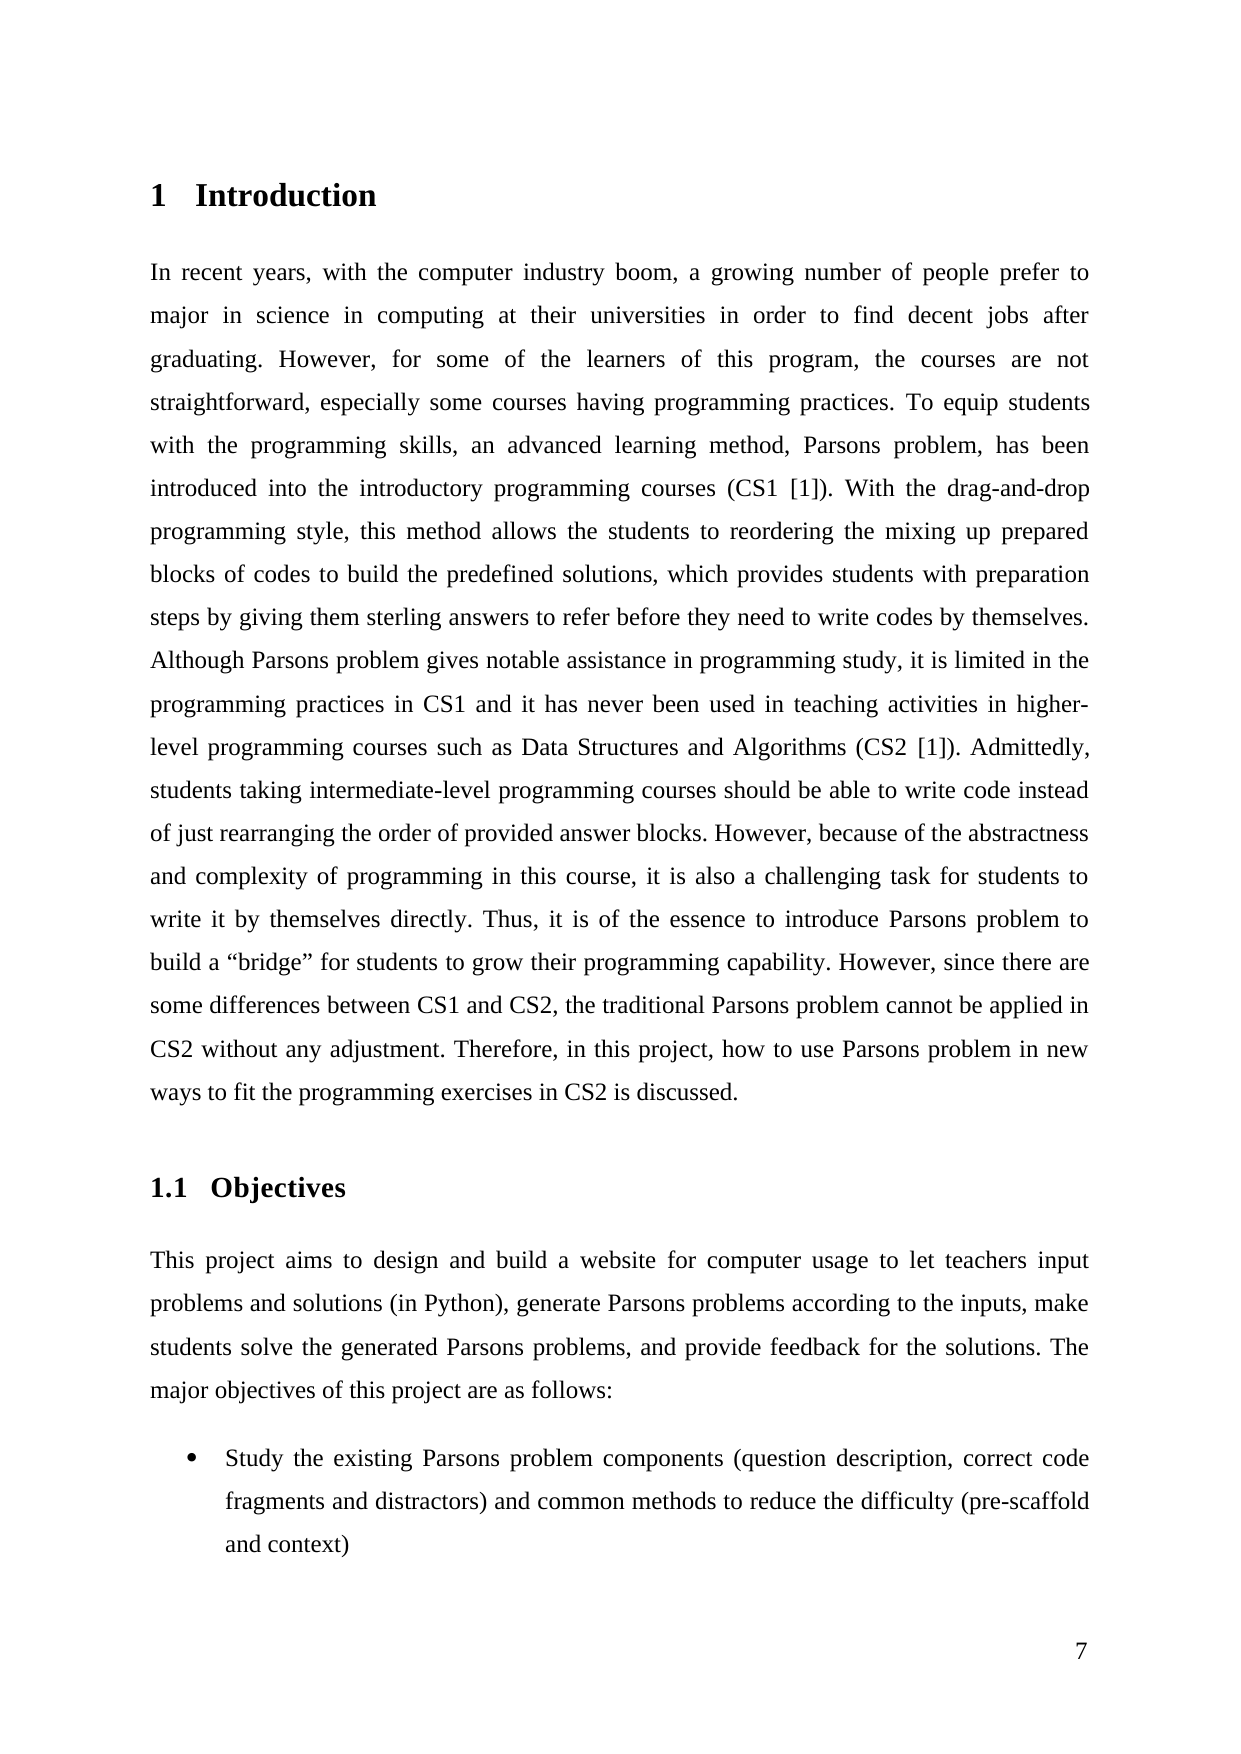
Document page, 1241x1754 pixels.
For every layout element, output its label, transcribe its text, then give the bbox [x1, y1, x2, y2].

list Study the existing Parsons problem components (question description, correct code fragments and distractors) and common methods to reduce the difficulty (pre-scaffold and context) [187, 1443, 1090, 1558]
subtitle Introduction [150, 175, 1090, 213]
text This project aims to design and build a website for computer usage to let teachers input problems and solutions (in Python), generate Parsons problems according to the inputs, make students solve the generated Parsons problems, and provide feedback for the solutions. The major objectives of this project are as follows: [150, 1245, 1090, 1403]
subtitle Objectives [150, 1170, 1090, 1203]
text In recent years, with the computer industry boom, a growing number of people prefer to major in science in computing at their universities in order to find decent jobs after graduating. However, for some of the learners of this program, the courses are not straightforward, especially some courses having programming practices. To equip students with the programming skills, an advanced learning method, Parsons problem, has been introduced into the introductory programming courses (CS1 ). With the drag-and-drop programming style, this method allows the students to reordering the mixing up prepared blocks of codes to build the predefined solutions, which provides students with preparation steps by giving them sterling answers to refer before they need to write codes by themselves. Although Parsons problem gives notable assistance in programming study, it is limited in the programming practices in CS1 and it has never been used in teaching activities in higher-level programming courses such as Data Structures and Algorithms (CS2 ). Admittedly, students taking intermediate-level programming courses should be able to write code instead of just rearranging the order of provided answer blocks. However, because of the abstractness and complexity of programming in this course, it is also a challenging task for students to write it by themselves directly. Thus, it is of the essence to introduce Parsons problem to build a “bridge” for students to grow their programming capability. However, since there are some differences between CS1 and CS2, the traditional Parsons problem cannot be applied in CS2 without any adjustment. Therefore, in this project, how to use Parsons problem in new ways to fit the programming exercises in CS2 is discussed. [150, 257, 1090, 1106]
